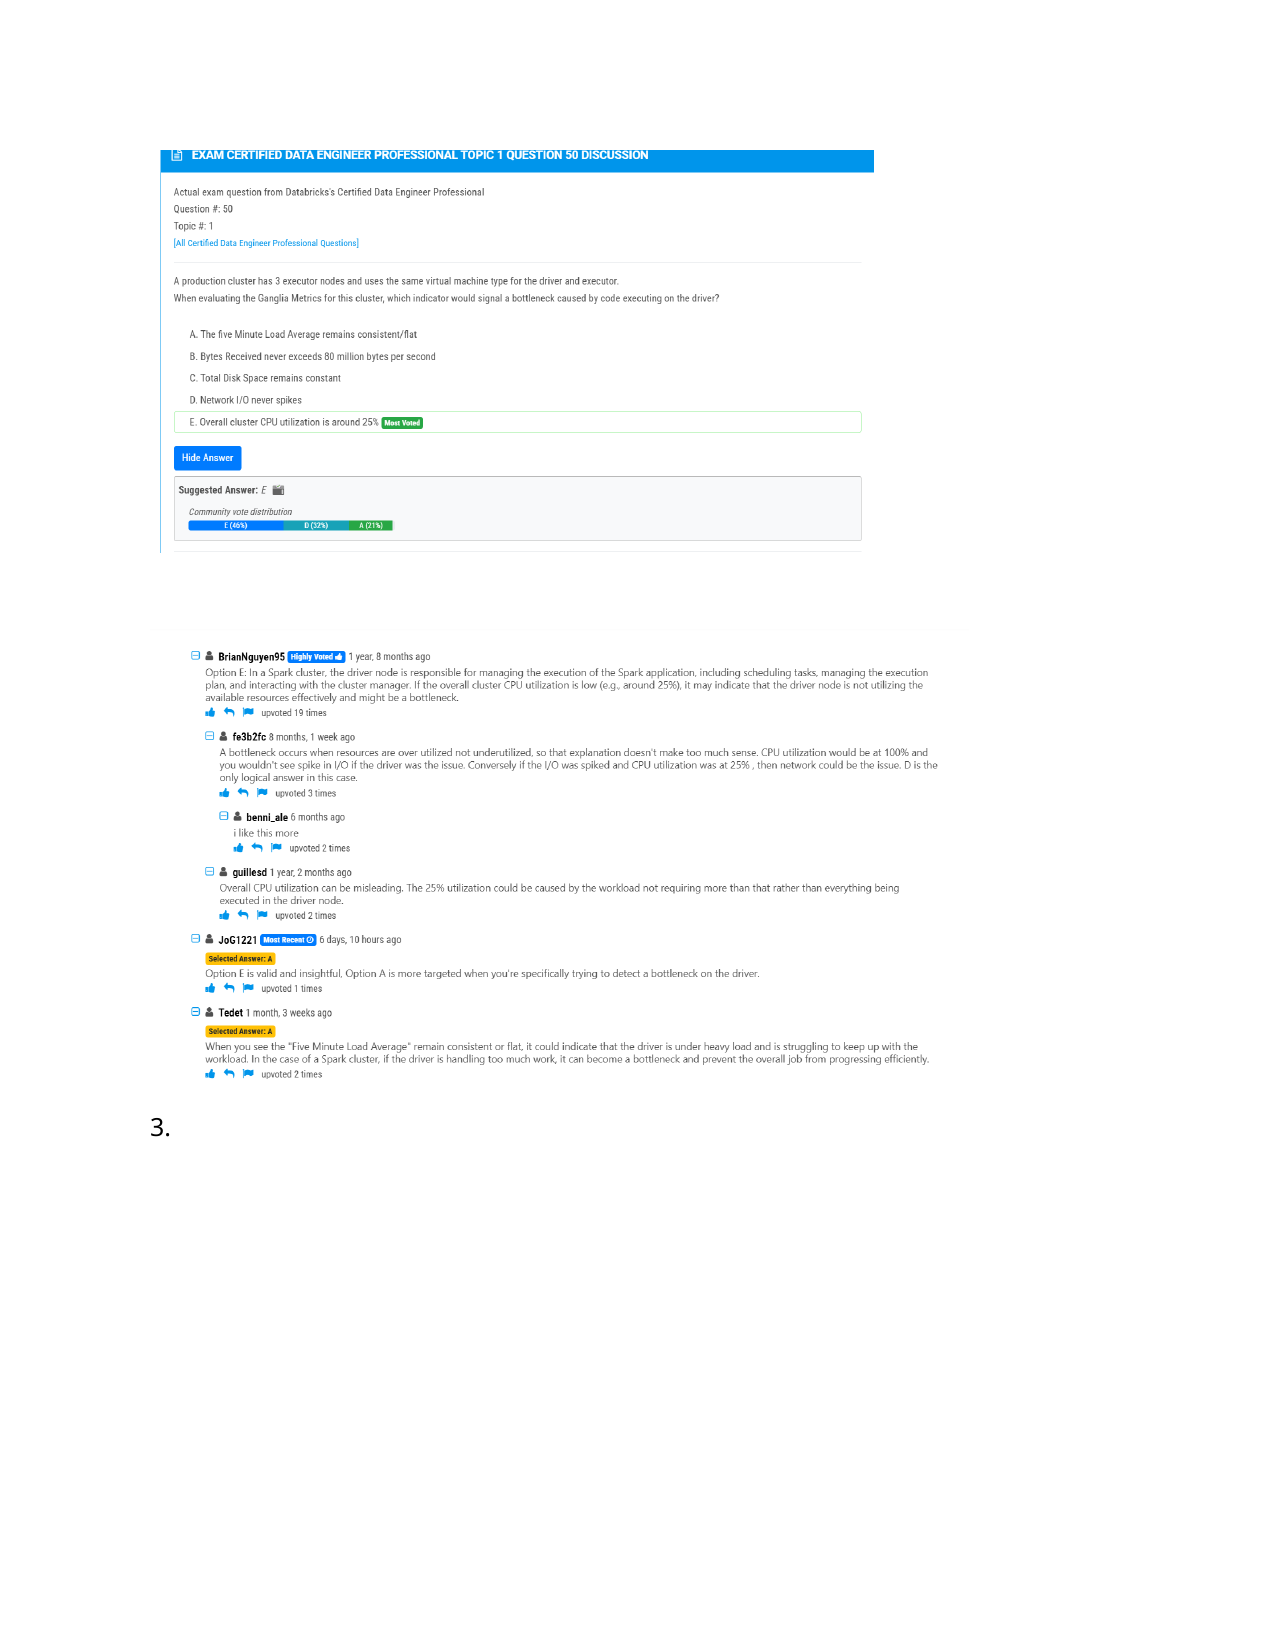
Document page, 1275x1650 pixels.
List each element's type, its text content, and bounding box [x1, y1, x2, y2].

picture [150, 150, 874, 553]
text 3. [150, 1109, 1125, 1143]
picture [150, 629, 969, 1088]
